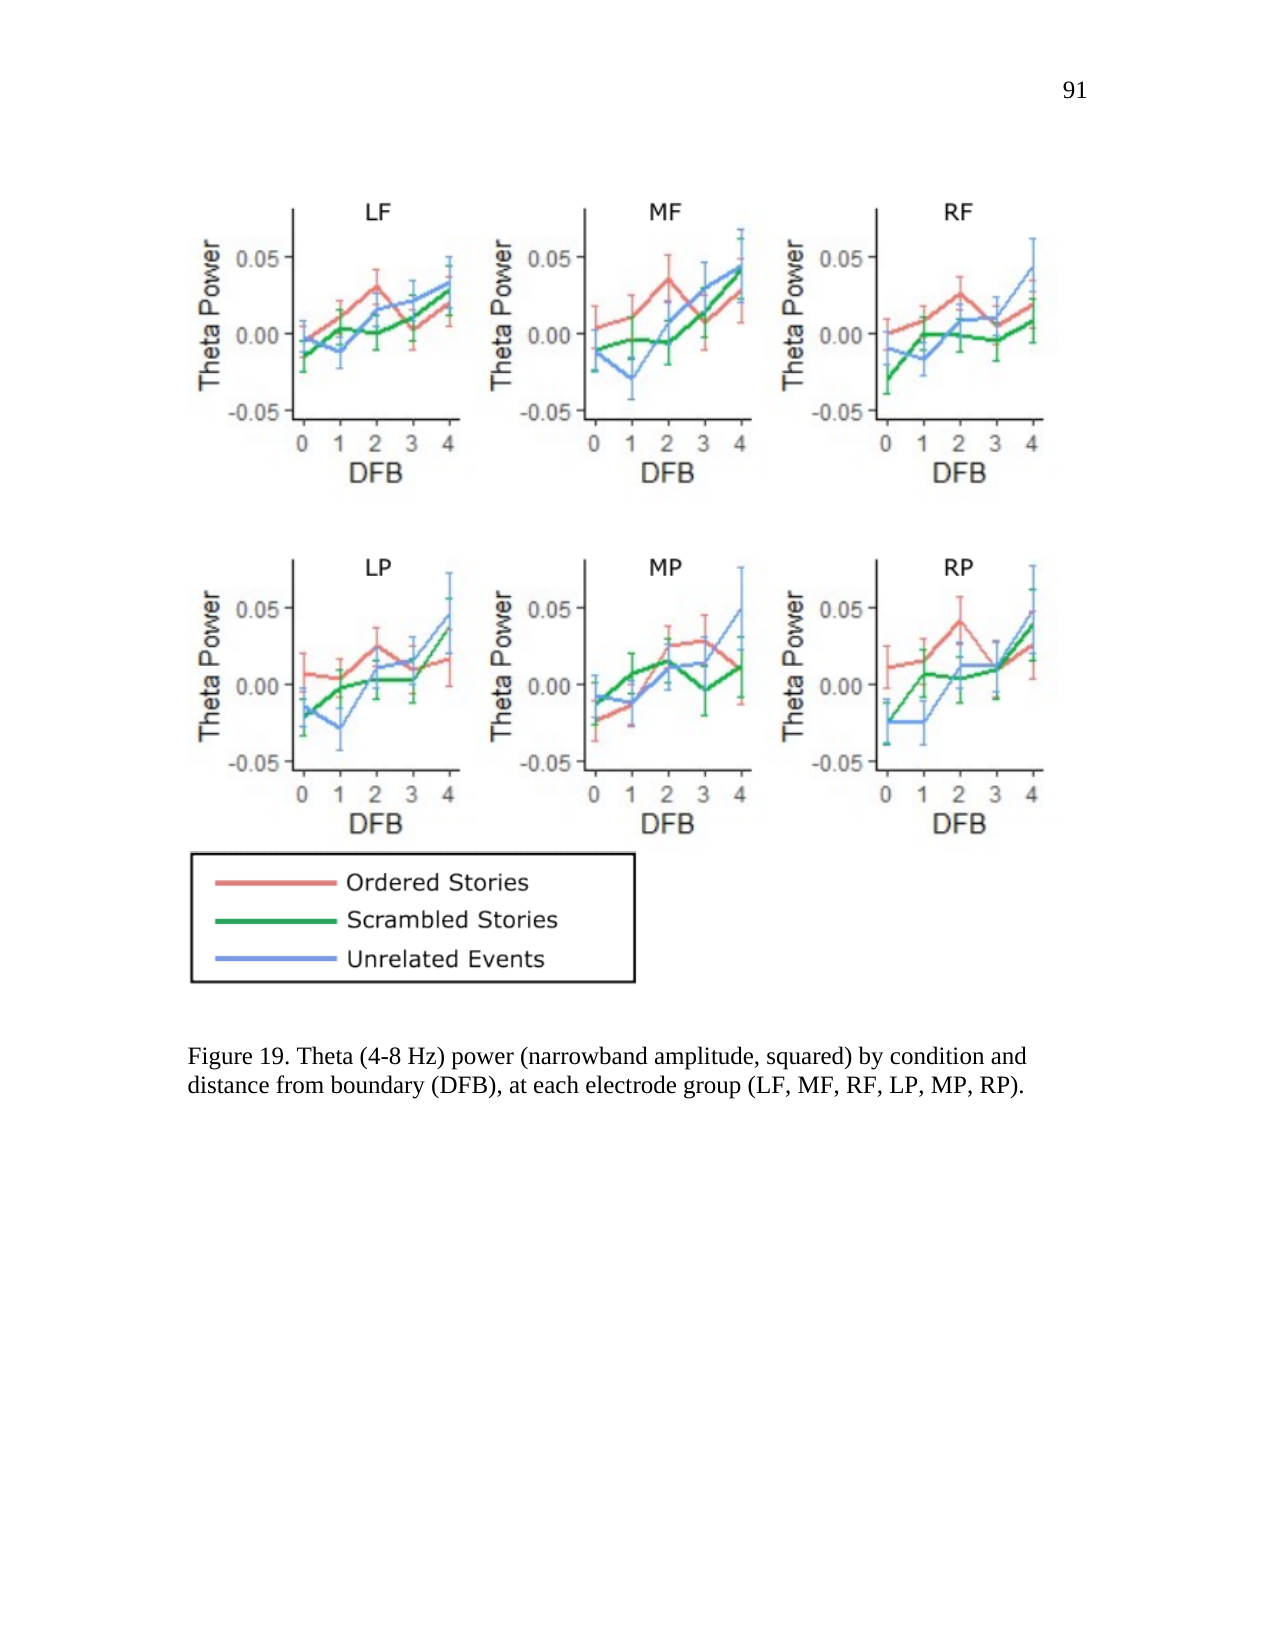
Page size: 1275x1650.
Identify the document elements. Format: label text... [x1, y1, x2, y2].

picture [187, 150, 1066, 1013]
text Figure 19. Theta (4-8 Hz) power (narrowband amplitude, squared) by condition and distance from boundary (DFB), at each electrode group (LF, MF, RF, LP, MP, RP). [187, 1041, 1087, 1099]
